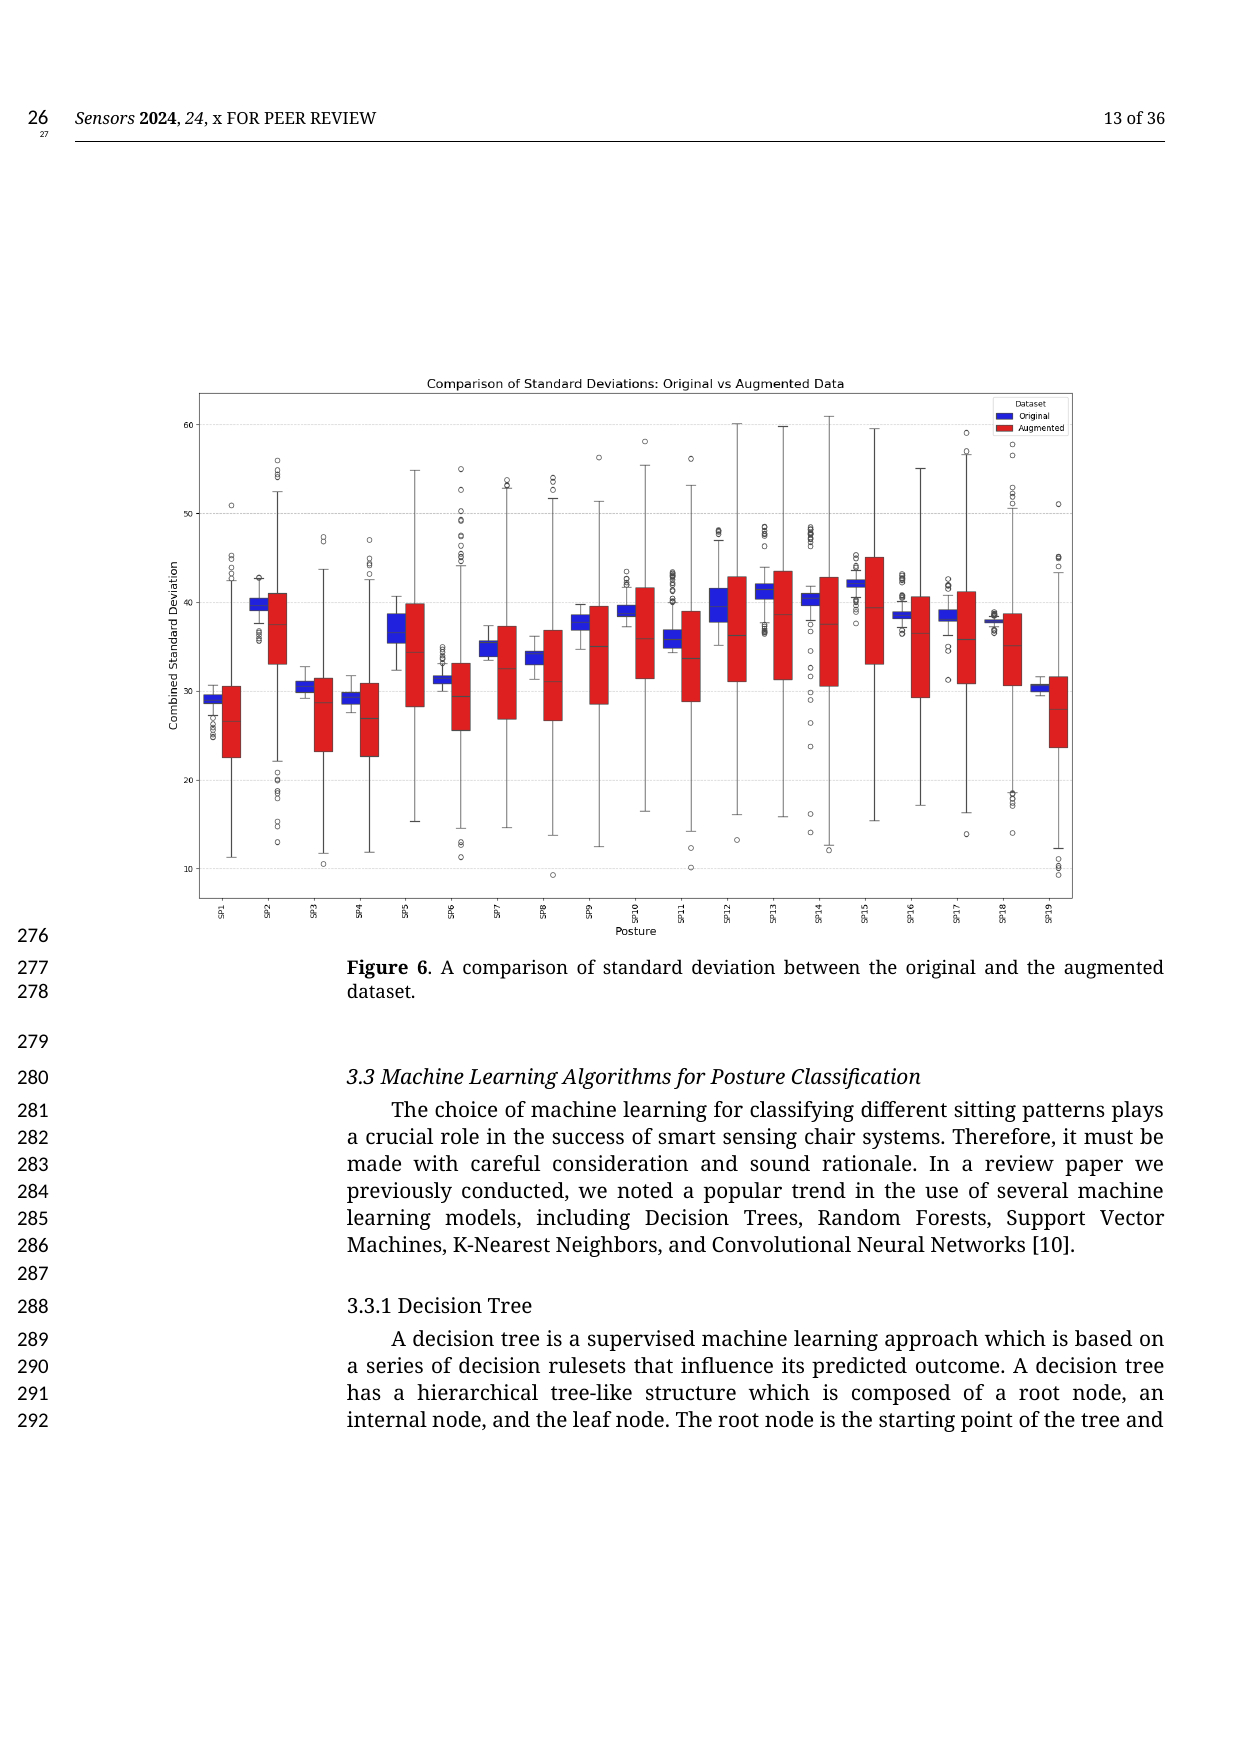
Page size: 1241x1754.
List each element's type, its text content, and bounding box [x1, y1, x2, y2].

subtitle 3.3.1 Decision Tree [347, 1292, 1165, 1319]
text The choice of machine learning for classifying different sitting patterns plays a crucial role in the success of smart sensing chair systems. Therefore, it must be made with careful consideration and sound rationale. In a review paper we previously conducted, we noted a popular trend in the use of several machine learning models, including Decision Trees, Random Forests, Support Vector Machines, K-Nearest Neighbors, and Convolutional Neural Networks [10]. [347, 1096, 1165, 1259]
text Figure 6. A comparison of standard deviation between the original and the augmented dataset. [347, 955, 1165, 1003]
picture [163, 373, 1077, 943]
subtitle 3.3 Machine Learning Algorithms for Posture Classification [347, 1063, 1165, 1090]
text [347, 1325, 1165, 1433]
